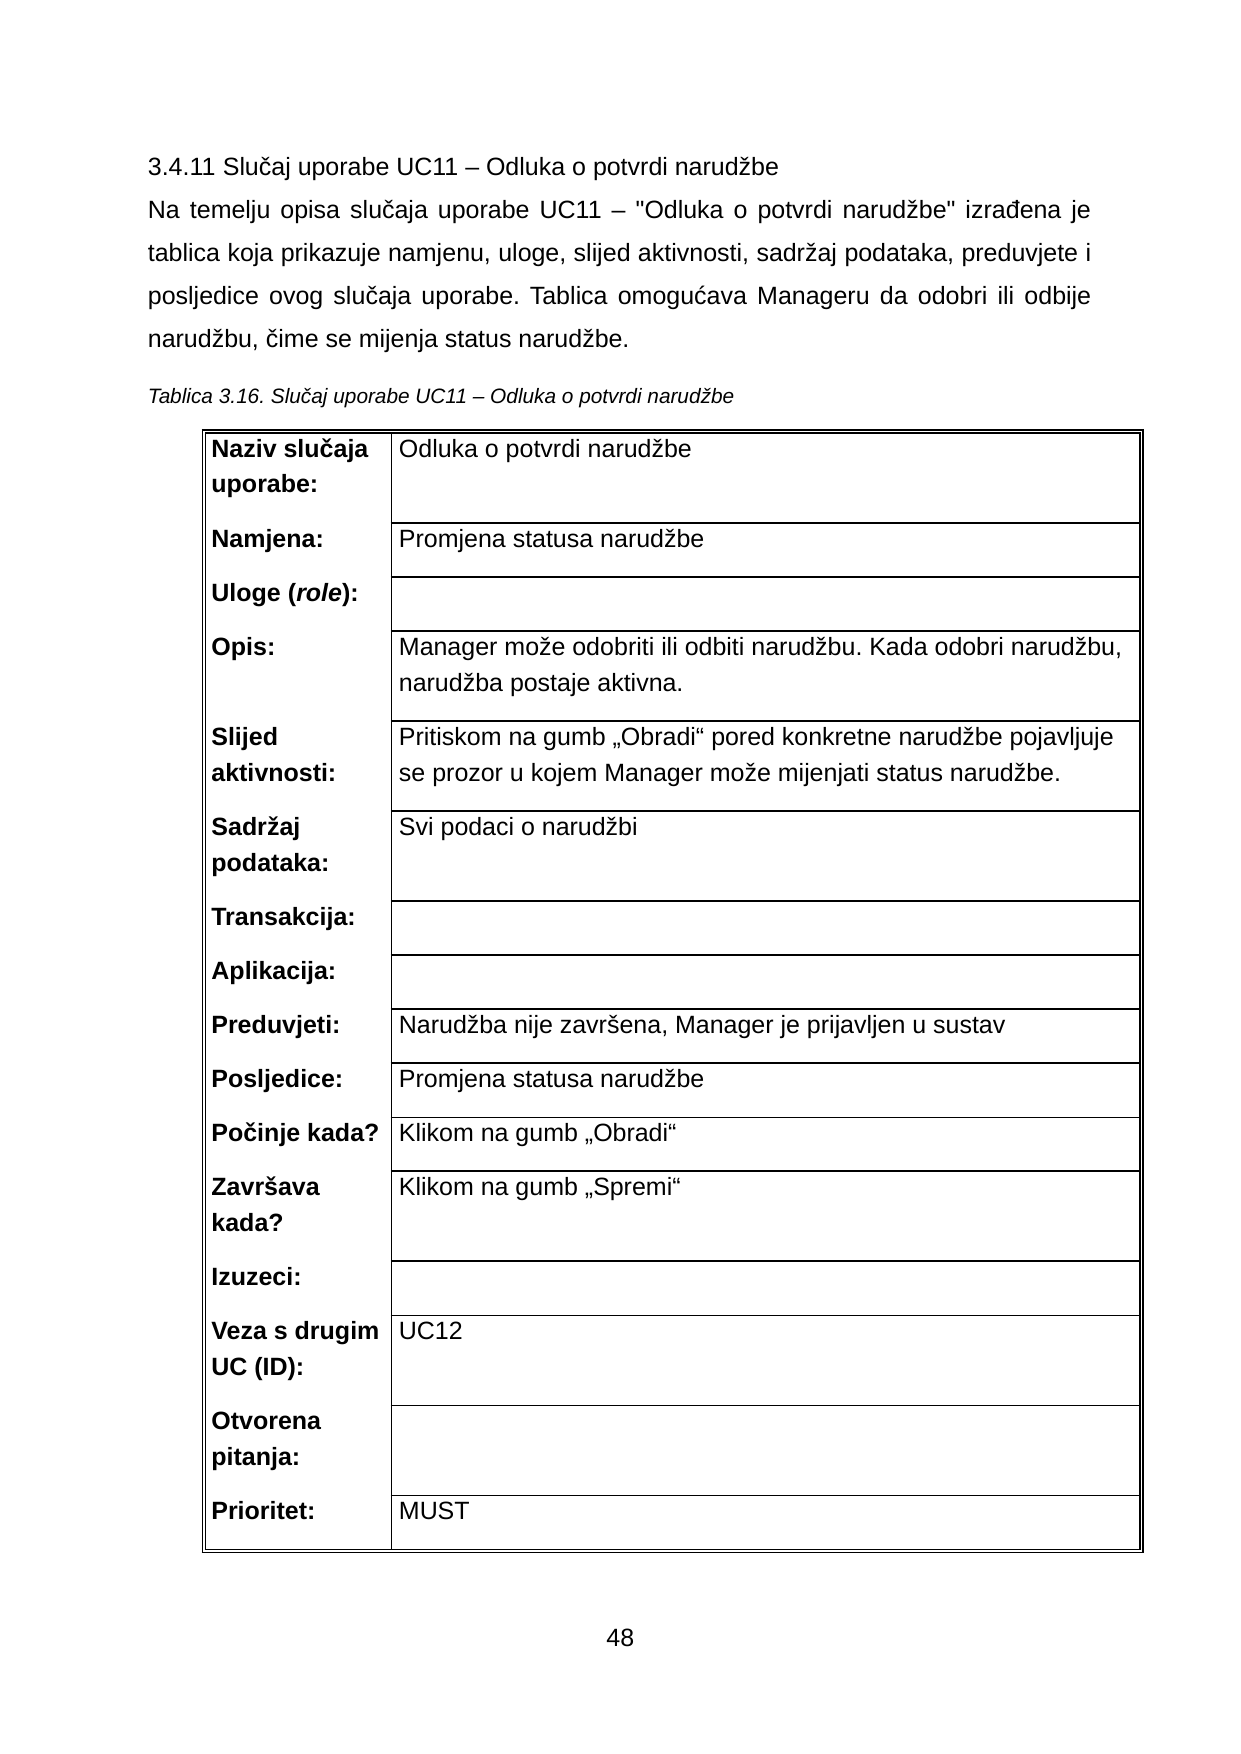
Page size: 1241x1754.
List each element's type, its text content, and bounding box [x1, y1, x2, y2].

table_header Naziv slučaja uporabe: [206, 434, 391, 522]
table_cell Izuzeci: [206, 1260, 391, 1314]
table_cell UC12 [392, 1316, 1139, 1404]
table_cell [392, 578, 1139, 630]
table_header Odluka o potvrdi narudžbe [392, 434, 1139, 522]
table_cell Veza s drugim UC (ID): [206, 1315, 391, 1404]
table_cell Transakcija: [206, 900, 391, 954]
table_cell Završava kada? [206, 1170, 391, 1260]
subtitle Slučaj uporabe UC11 – Odluka o potvrdi narudžbe [148, 152, 1093, 181]
table_cell Prioritet: [206, 1495, 391, 1548]
table_cell [392, 956, 1139, 1008]
table_cell Klikom na gumb „Obradi“ [392, 1118, 1139, 1170]
table_cell Sadržaj podataka: [206, 810, 391, 900]
table_cell Promjena statusa narudžbe [392, 1064, 1139, 1116]
table_cell Uloge (role): [206, 576, 391, 630]
table_cell MUST [392, 1496, 1139, 1548]
table_cell Opis: [206, 630, 391, 720]
table_cell Aplikacija: [206, 954, 391, 1008]
text Na temelju opisa slučaja uporabe UC11 – "Odluka o potvrdi narudžbe" izrađena je tablica koja prikazuje namjenu, uloge, slijed aktivnosti, sadržaj podataka, preduvjete i posljedice ovog slučaja uporabe. Tablica omogućava Manageru da odobri ili odbije narudžbu, čime se mijenja status narudžbe. [148, 195, 1093, 353]
table_cell [392, 1262, 1139, 1314]
table_cell Otvorena pitanja: [206, 1405, 391, 1494]
table_cell Klikom na gumb „Spremi“ [392, 1172, 1139, 1260]
table_cell Manager može odobriti ili odbiti narudžbu. Kada odobri narudžbu, narudžba postaje aktivna. [392, 632, 1139, 720]
table_cell Pritiskom na gumb „Obradi“ pored konkretne narudžbe pojavljuje se prozor u kojem Manager može mijenjati status narudžbe. [392, 722, 1139, 810]
table_cell Počinje kada? [206, 1116, 391, 1170]
table_cell Promjena statusa narudžbe [392, 524, 1139, 576]
table_cell Namjena: [206, 522, 391, 576]
table_cell [392, 902, 1139, 954]
table_cell [392, 1406, 1139, 1494]
table_cell Preduvjeti: [206, 1008, 391, 1062]
table_cell Slijed aktivnosti: [206, 720, 391, 810]
table_cell Posljedice: [206, 1062, 391, 1116]
table_cell Svi podaci o narudžbi [392, 812, 1139, 900]
table_cell Narudžba nije završena, Manager je prijavljen u sustav [392, 1010, 1139, 1062]
